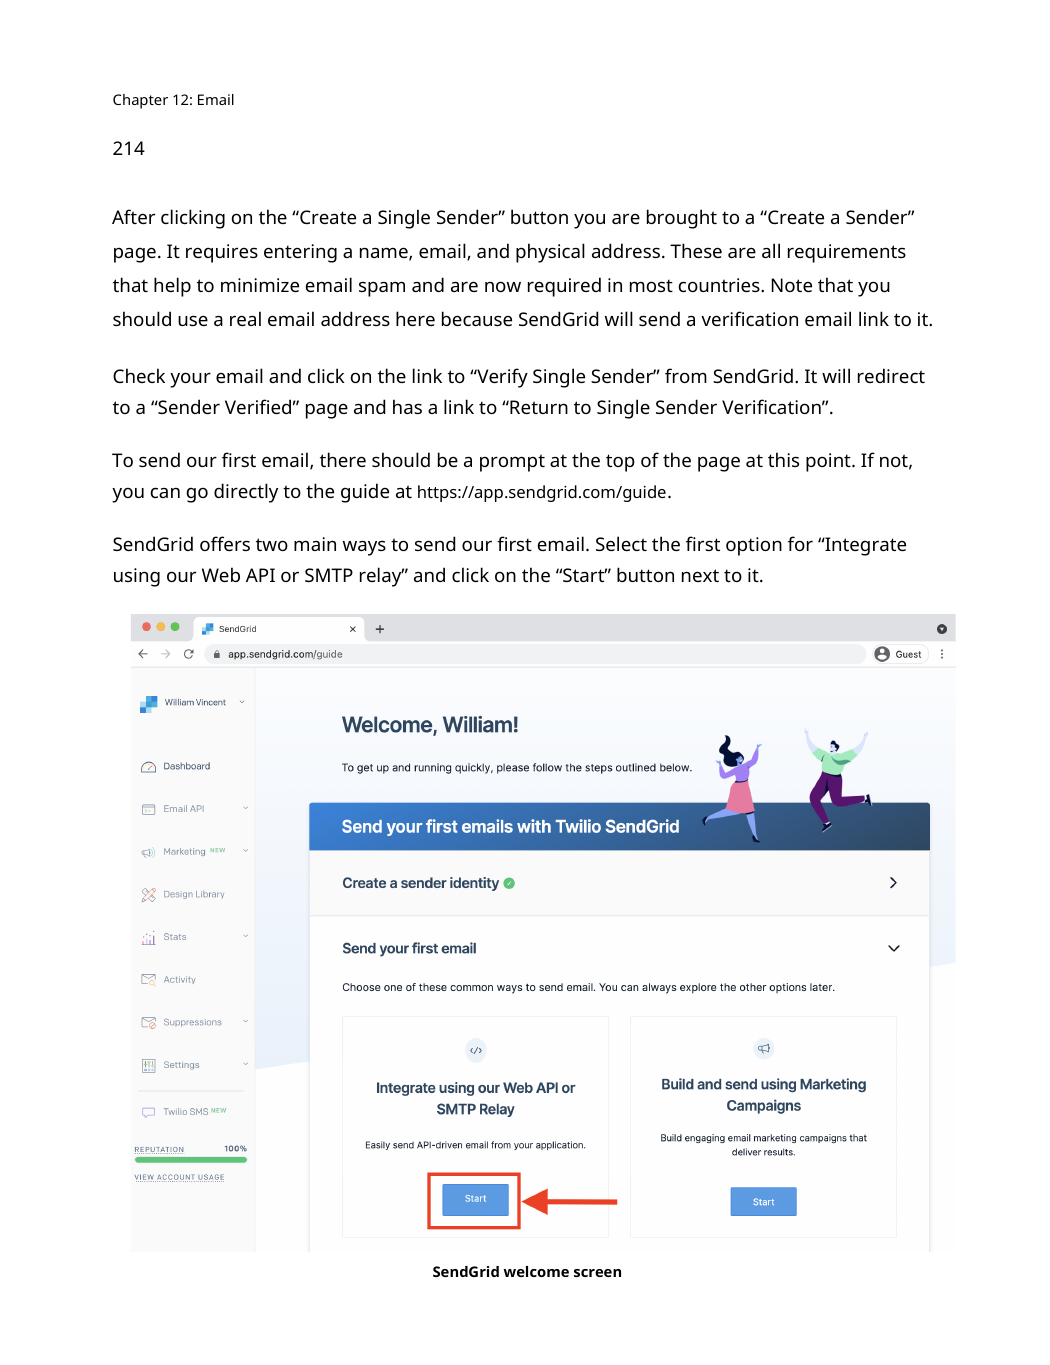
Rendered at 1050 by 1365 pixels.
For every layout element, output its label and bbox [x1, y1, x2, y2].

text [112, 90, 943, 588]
picture [130, 614, 956, 1252]
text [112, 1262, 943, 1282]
